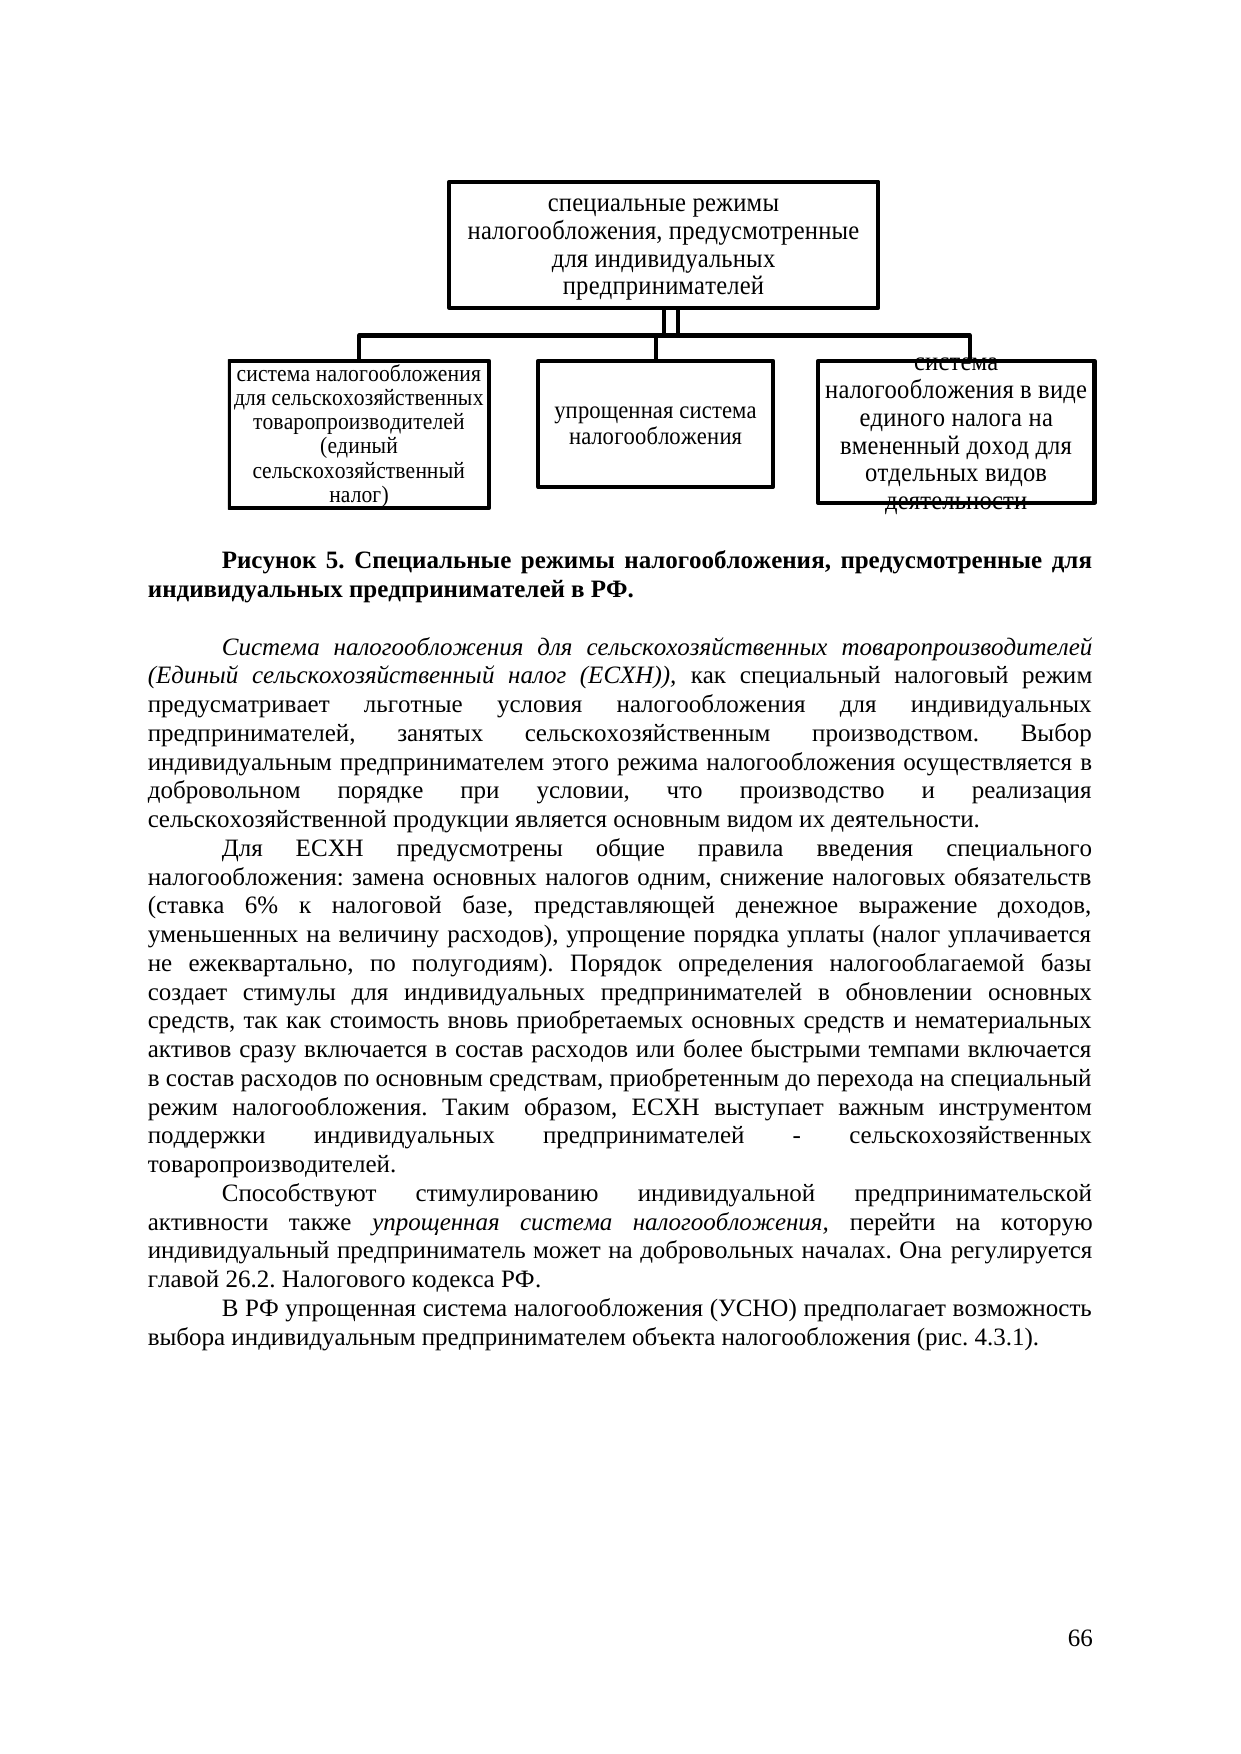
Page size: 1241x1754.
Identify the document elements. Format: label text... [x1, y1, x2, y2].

text Для ЕСХН предусмотрены общие правила введения специального налогообложения: замена основных налогов одним, снижение налоговых обязательств (ставка 6% к налоговой базе, представляющей денежное выражение доходов, уменьшенных на величину расходов), упрощение порядка уплаты (налог уплачивается не ежеквартально, по полугодиям). Порядок определения налогооблагаемой базы создает стимулы для индивидуальных предпринимателей в обновлении основных средств, так как стоимость вновь приобретаемых основных средств и нематериальных активов сразу включается в состав расходов или более быстрыми темпами включается в состав расходов по основным средствам, приобретенным до перехода на специальный режим налогообложения. Таким образом, ЕСХН выступает важным инструментом поддержки индивидуальных предпринимателей - сельскохозяйственных товаропроизводителей. [148, 833, 1092, 1178]
text В РФ упрощенная система налогообложения (УСНО) предполагает возможность выбора индивидуальным предпринимателем объекта налогообложения (рис. 4.3.1). [148, 1293, 1092, 1350]
text Способствуют стимулированию индивидуальной предпринимательской активности также упрощенная система налогообложения, перейти на которую индивидуальный предприниматель может на добровольных началах. Она регулируется главой 26.2. Налогового кодекса РФ. [148, 1178, 1092, 1293]
text Рисунок 5. Специальные режимы налогообложения, предусмотренные для индивидуальных предпринимателей в РФ. [148, 545, 1092, 603]
text Система налогообложения для сельскохозяйственных товаропроизводителей (Единый сельскохозяйственный налог (ЕСХН)), как специальный налоговый режим предусматривает льготные условия налогообложения для индивидуальных предпринимателей, занятых сельскохозяйственным производством. Выбор индивидуальным предпринимателем этого режима налогообложения осуществляется в добровольном порядке при условии, что производство и реализация сельскохозяйственной продукции является основным видом их деятельности. [148, 632, 1092, 833]
